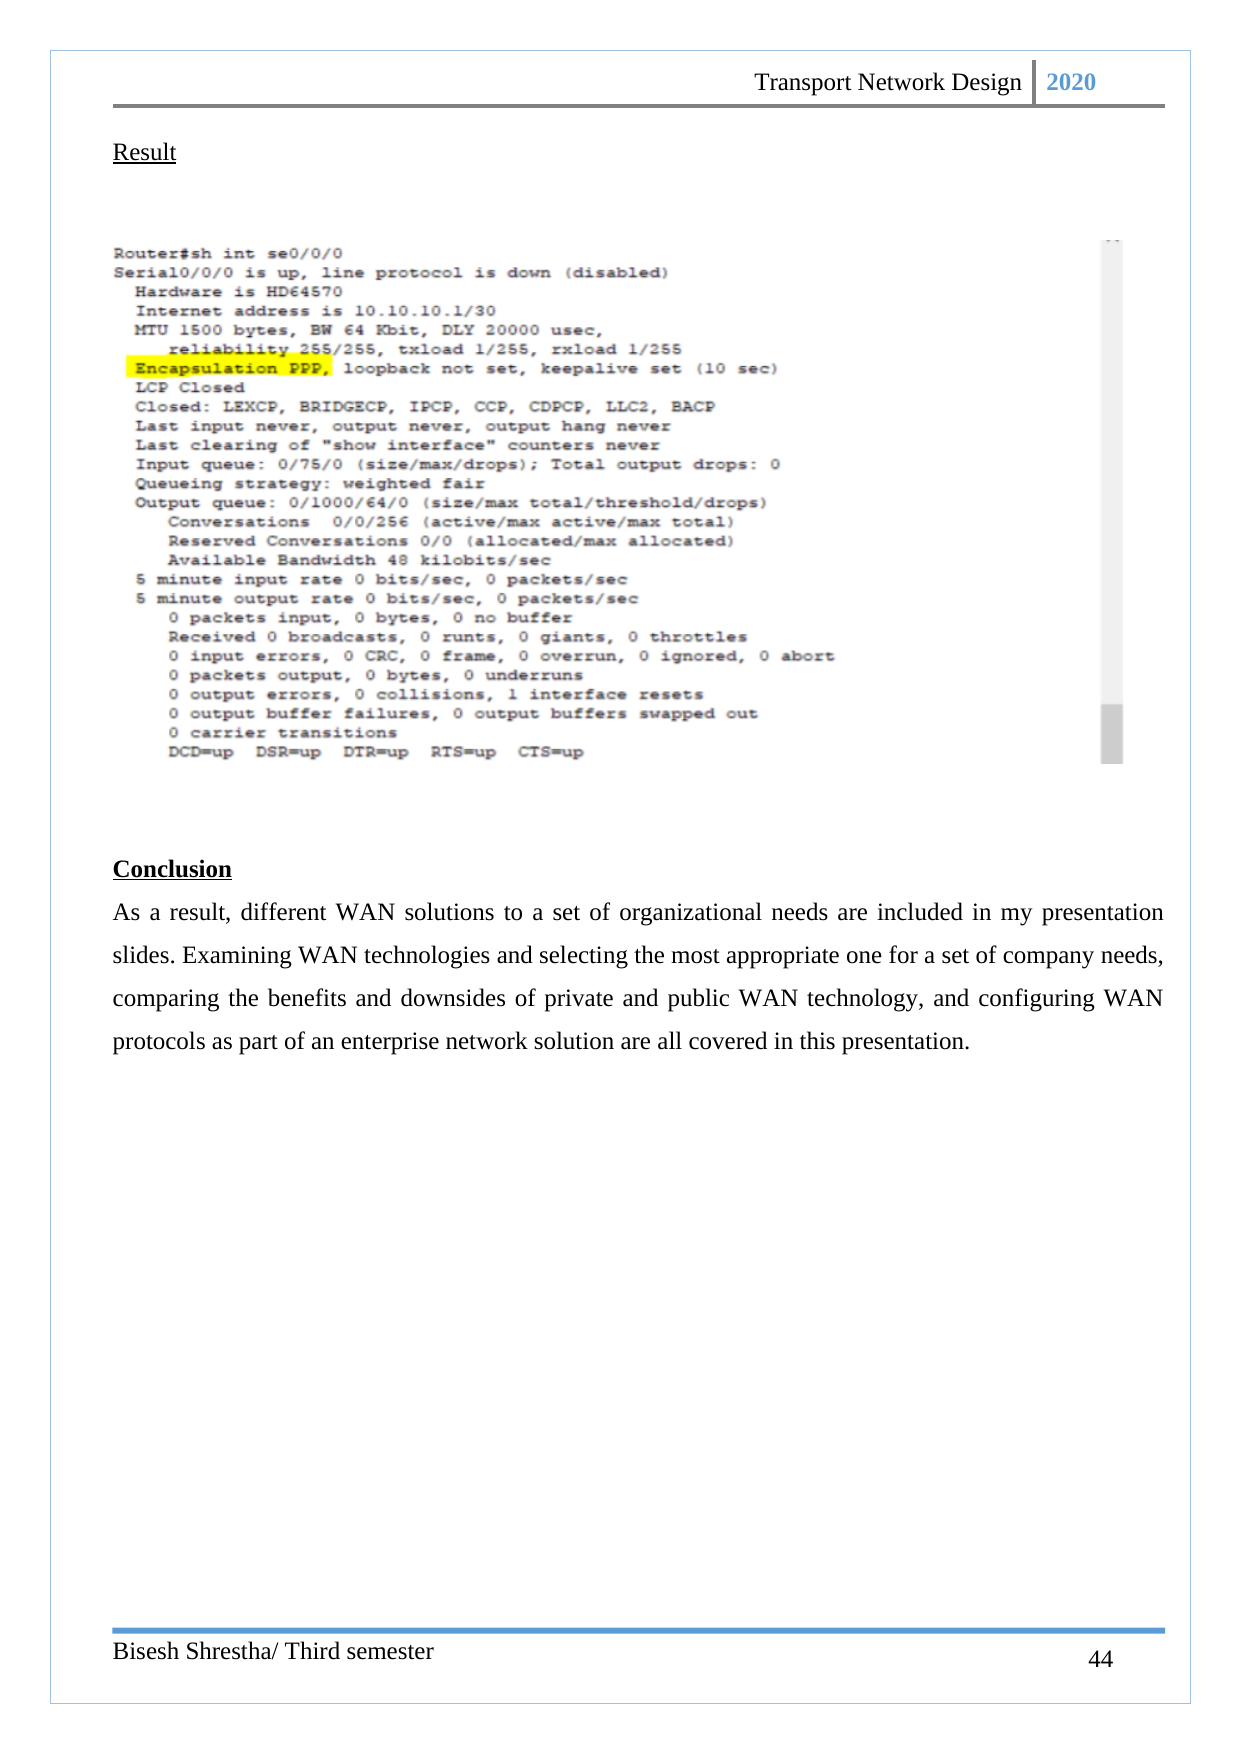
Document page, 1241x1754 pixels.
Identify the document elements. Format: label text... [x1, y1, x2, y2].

subtitle Conclusion [112, 854, 1165, 882]
picture [112, 240, 1166, 764]
subtitle Result [112, 137, 1165, 166]
text As a result, different WAN solutions to a set of organizational needs are included in my presentation slides. Examining WAN technologies and selecting the most appropriate one for a set of company needs, comparing the benefits and downsides of private and public WAN technology, and configuring WAN protocols as part of an enterprise network solution are all covered in this presentation. [112, 897, 1165, 1055]
